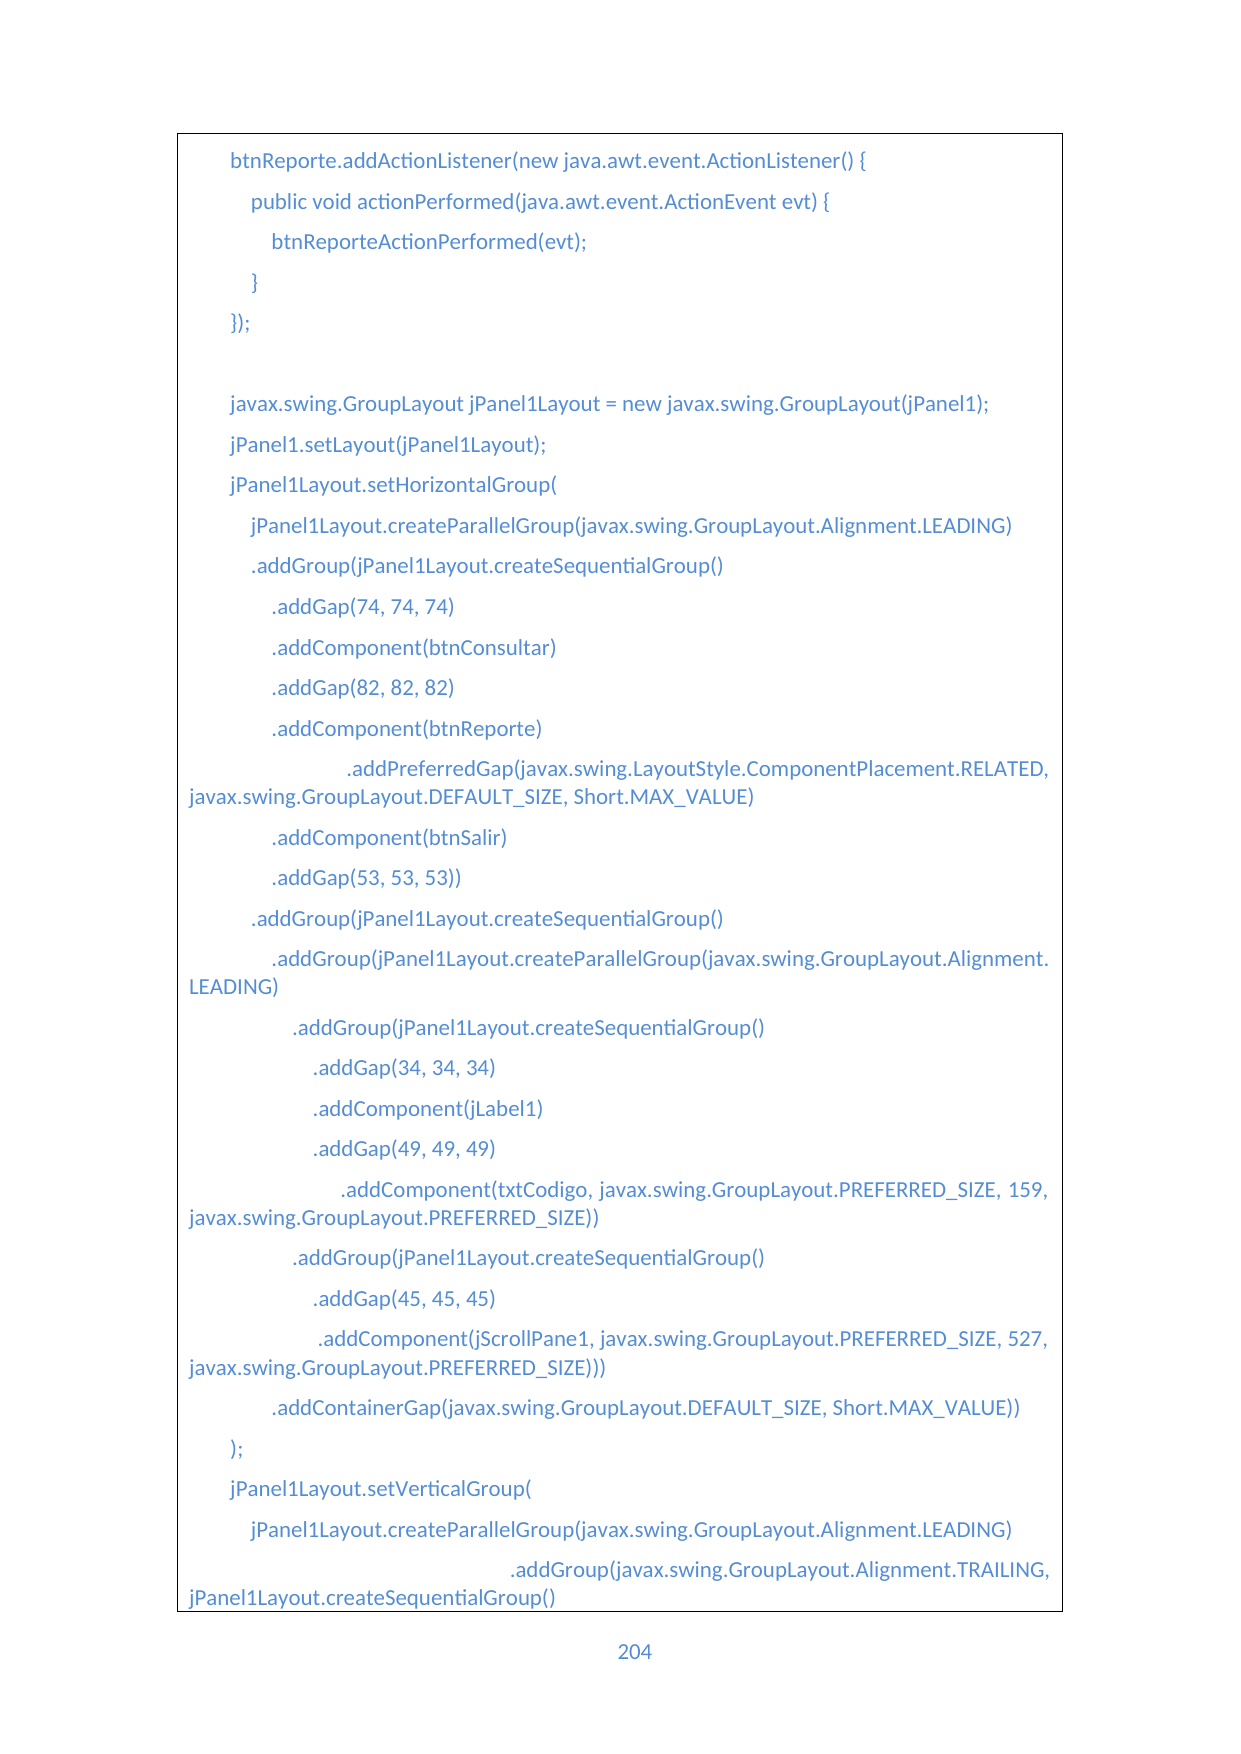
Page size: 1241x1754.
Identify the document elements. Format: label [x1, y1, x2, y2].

table_header [178, 134, 1062, 1611]
